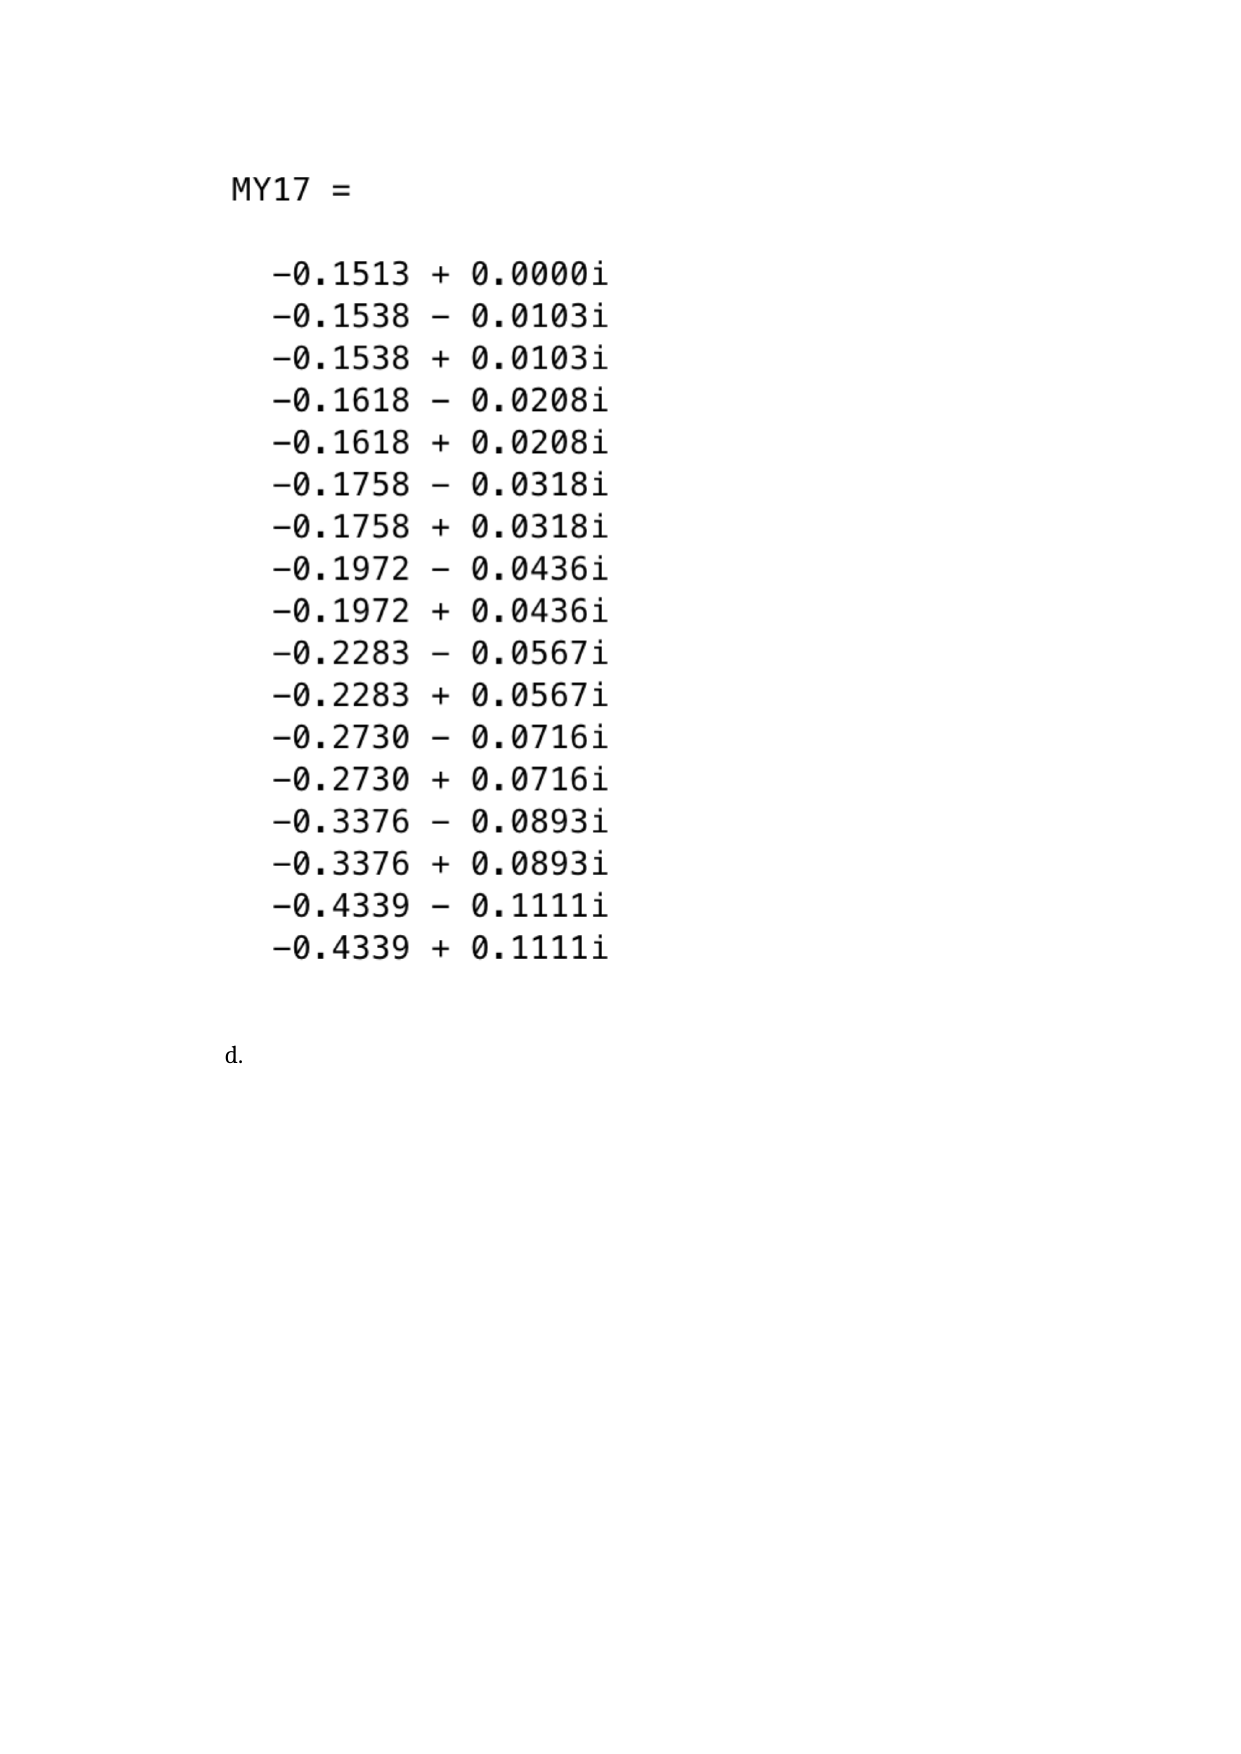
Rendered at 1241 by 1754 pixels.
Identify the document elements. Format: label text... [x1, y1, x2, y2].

picture [225, 162, 663, 978]
list d. [225, 1039, 1053, 1072]
